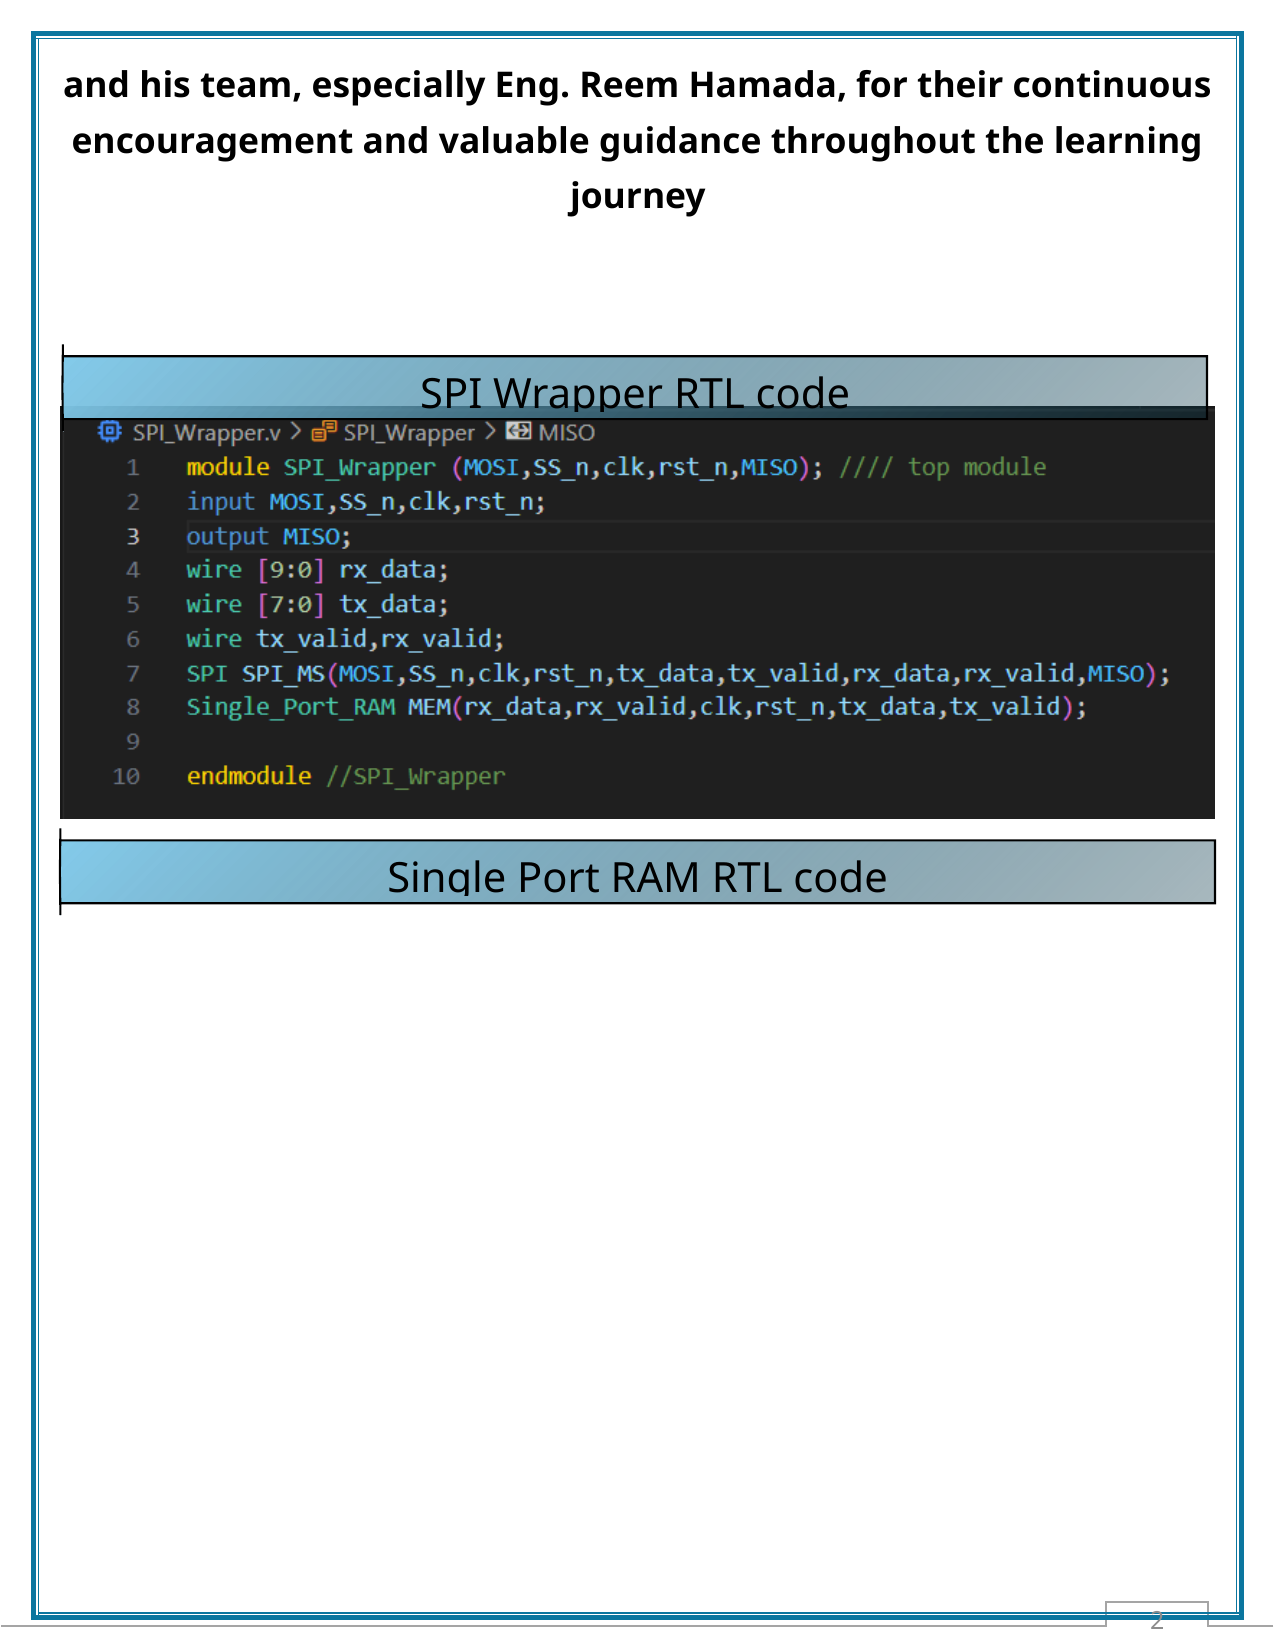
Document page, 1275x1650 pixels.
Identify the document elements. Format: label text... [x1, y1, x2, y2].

picture [60, 406, 1215, 819]
picture [956, 406, 1205, 418]
text and his team, especially Eng. Reem Hamada, for their continuous encouragement and valuable guidance throughout the learning journey [60, 60, 1215, 219]
